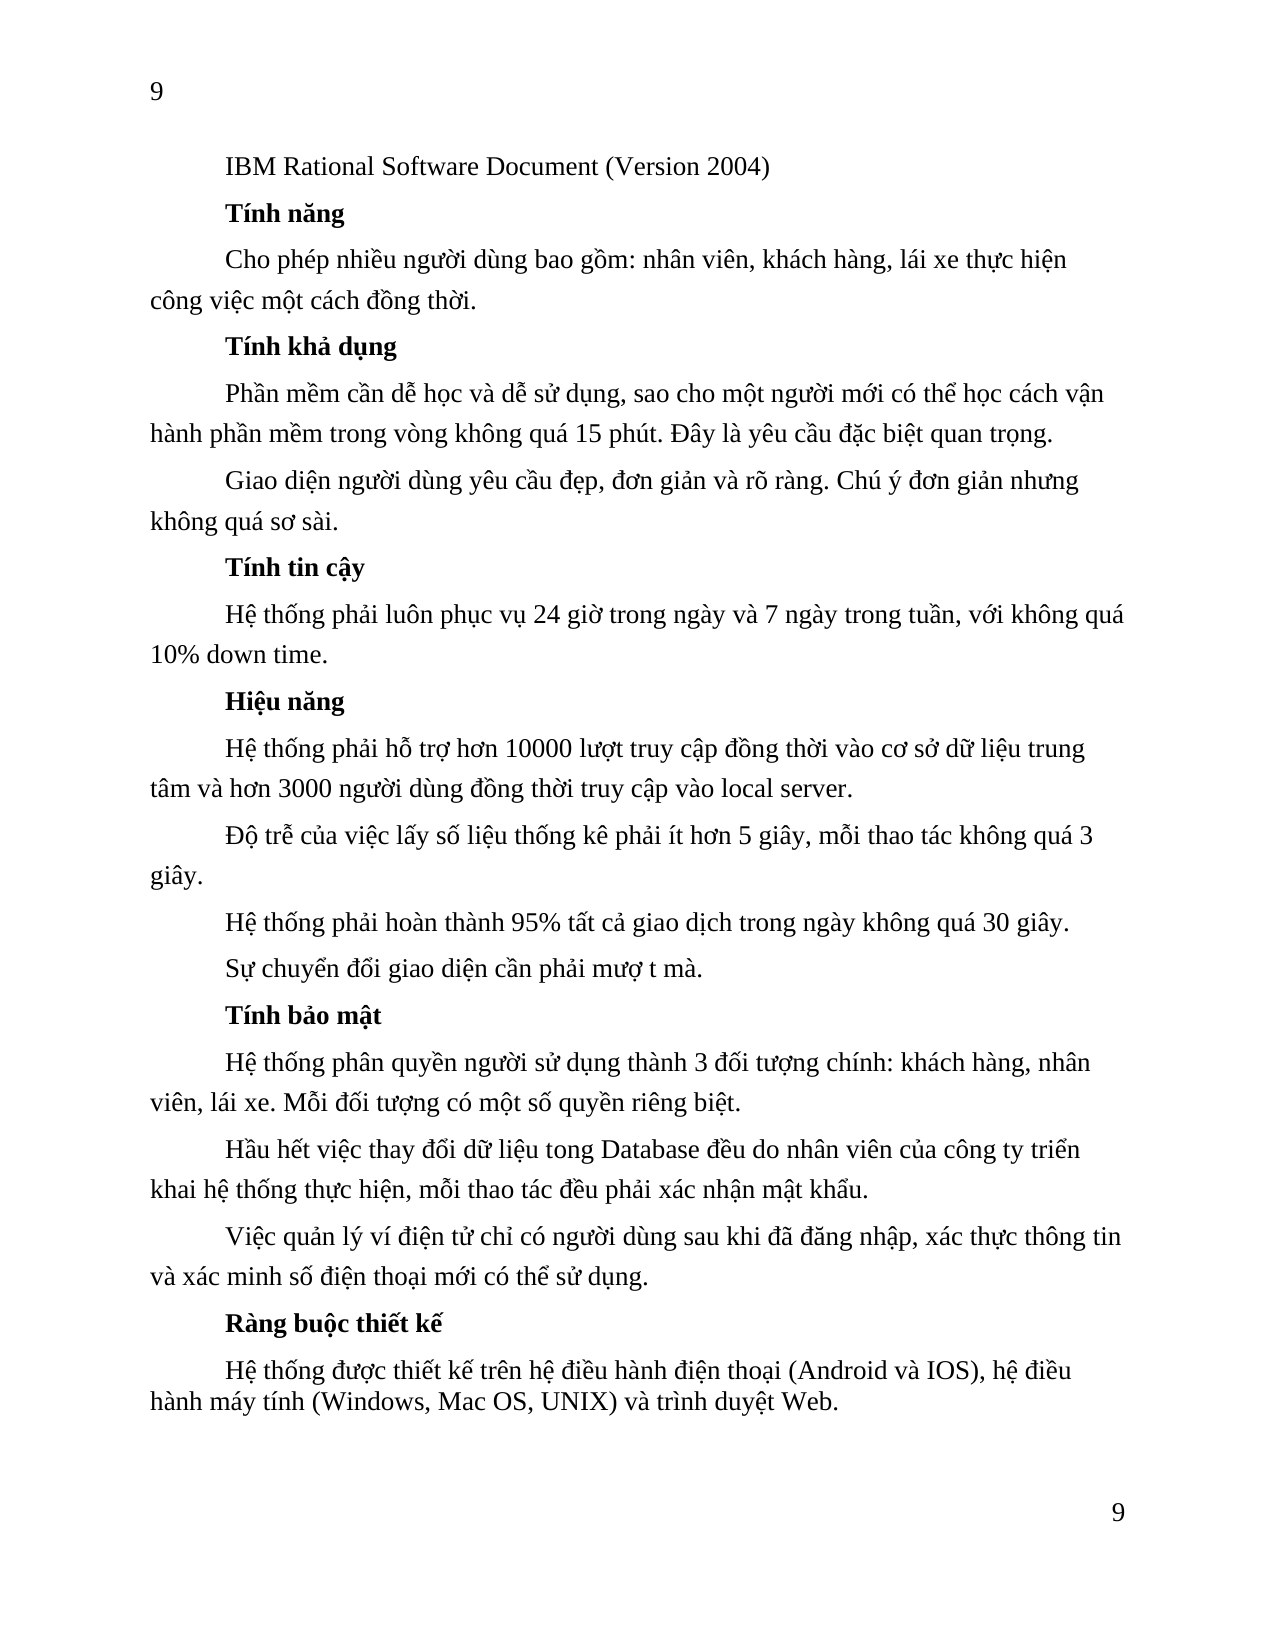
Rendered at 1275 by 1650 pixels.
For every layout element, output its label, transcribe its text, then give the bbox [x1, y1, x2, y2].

text Hiệu năng [150, 685, 1125, 716]
text Hệ thống phân quyền người sử dụng thành 3 đối tượng chính: khách hàng, nhân viên, lái xe. Mỗi đối tượng có một số quyền riêng biệt. [150, 1046, 1125, 1117]
text Hệ thống được thiết kế trên hệ điều hành điện thoại (Android và IOS), hệ điều hành máy tính (Windows, Mac OS, UNIX) và trình duyệt Web. [150, 1354, 1125, 1416]
text Cho phép nhiều người dùng bao gồm: nhân viên, khách hàng, lái xe thực hiện công việc một cách đồng thời. [150, 243, 1125, 315]
text Tính năng [150, 197, 1125, 228]
text Hầu hết việc thay đổi dữ liệu tong Database đều do nhân viên của công ty triển khai hệ thống thực hiện, mỗi thao tác đều phải xác nhận mật khẩu. [150, 1133, 1125, 1204]
text Hệ thống phải hỗ trợ hơn 10000 lượt truy cập đồng thời vào cơ sở dữ liệu trung tâm và hơn 3000 người dùng đồng thời truy cập vào local server. [150, 732, 1125, 803]
text Độ trễ của việc lấy số liệu thống kê phải ít hơn 5 giây, mỗi thao tác không quá 3 giây. [150, 819, 1125, 890]
text Việc quản lý ví điện tử chỉ có người dùng sau khi đã đăng nhập, xác thực thông tin và xác minh số điện thoại mới có thể sử dụng. [150, 1220, 1125, 1292]
text Tính bảo mật [150, 999, 1125, 1030]
text Tính tin cậy [150, 551, 1125, 582]
text Hệ thống phải luôn phục vụ 24 giờ trong ngày và 7 ngày trong tuần, với không quá 10% down time. [150, 598, 1125, 669]
text Giao diện người dùng yêu cầu đẹp, đơn giản và rõ ràng. Chú ý đơn giản nhưng không quá sơ sài. [150, 464, 1125, 536]
text IBM Rational Software Document (Version 2004) [150, 150, 1125, 181]
text Hệ thống phải hoàn thành 95% tất cả giao dịch trong ngày không quá 30 giây. [150, 906, 1125, 937]
text Tính khả dụng [150, 330, 1125, 362]
text Ràng buộc thiết kế [225, 1307, 1125, 1338]
text Sự chuyển đổi giao diện cần phải mượ t mà. [150, 952, 1125, 984]
text Phần mềm cần dễ học và dễ sử dụng, sao cho một người mới có thể học cách vận hành phần mềm trong vòng không quá 15 phút. Đây là yêu cầu đặc biệt quan trọng. [150, 377, 1125, 449]
